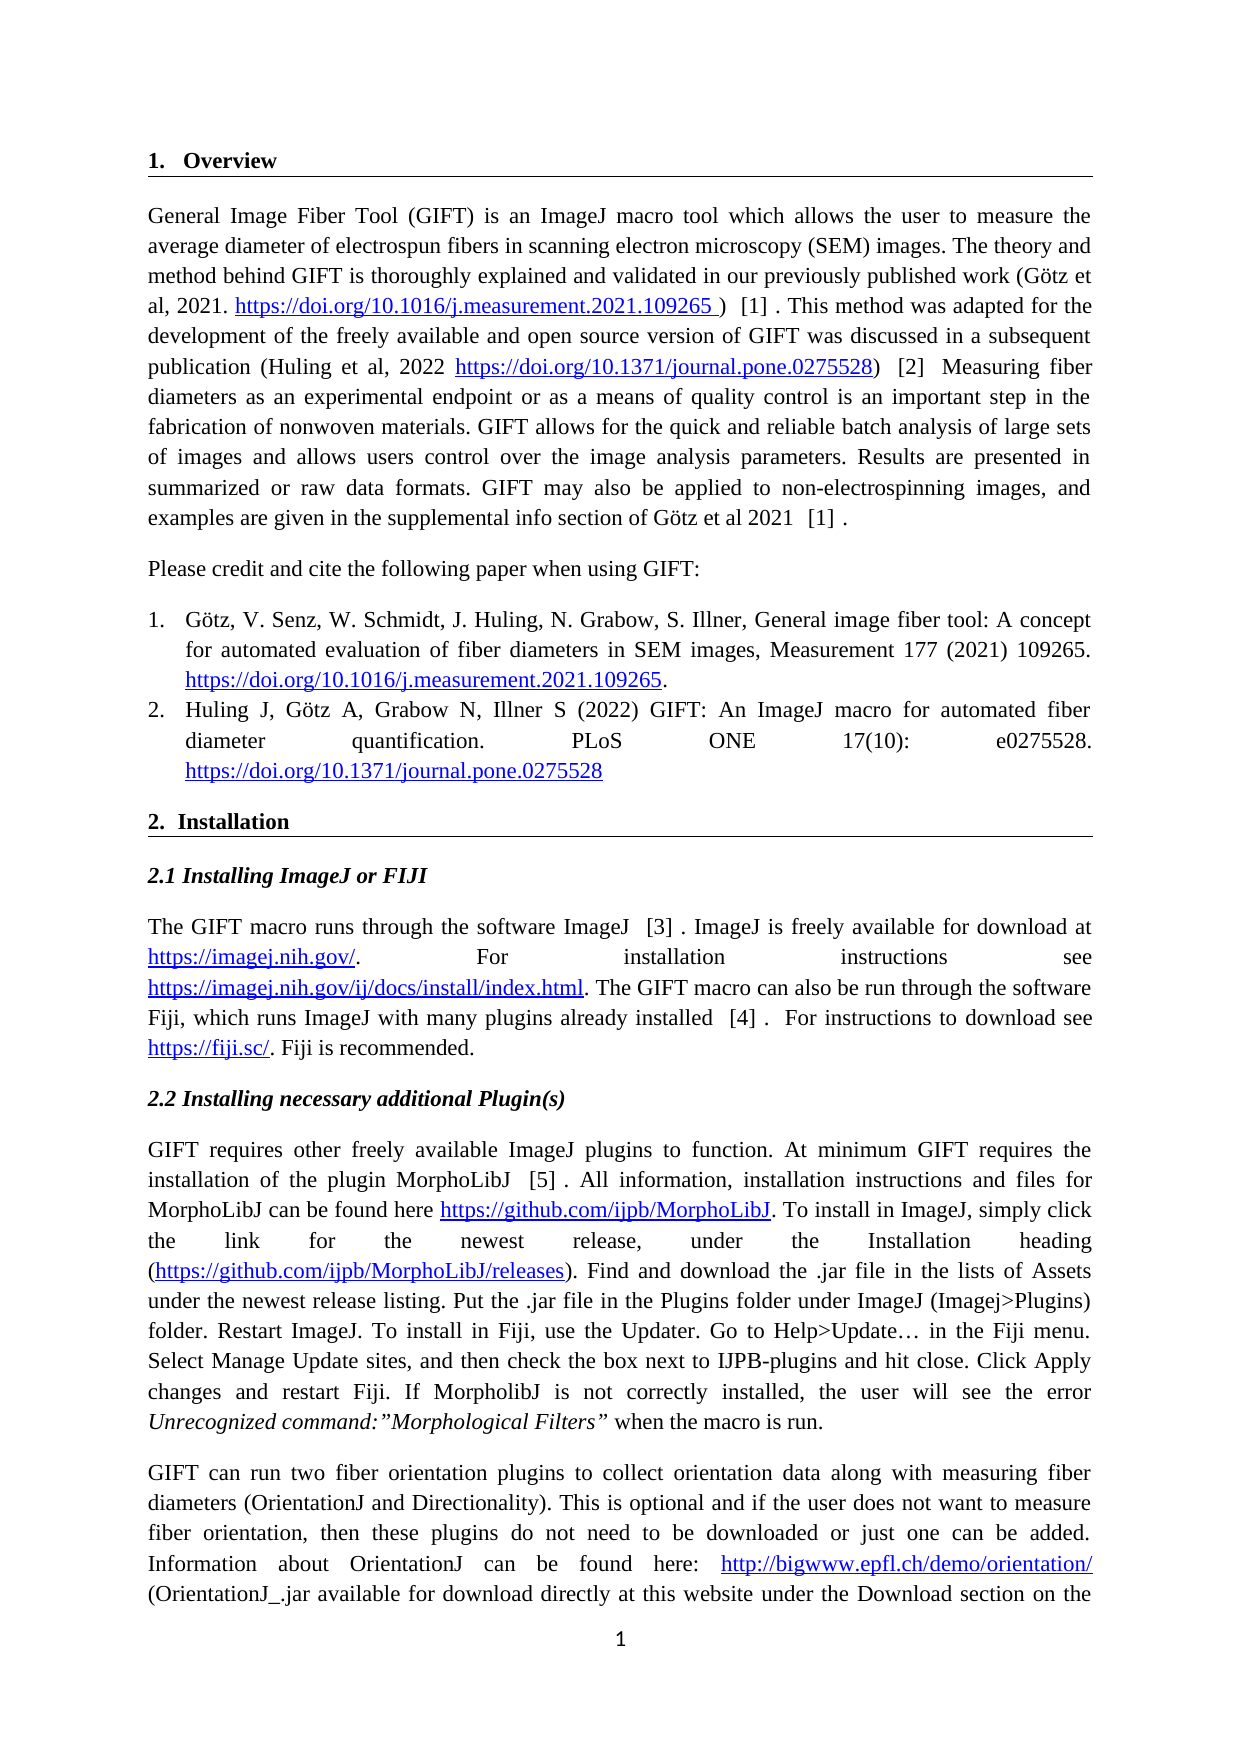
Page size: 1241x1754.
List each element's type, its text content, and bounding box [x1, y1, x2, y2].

text GIFT requires other freely available ImageJ plugins to function. At minimum GIFT requires the installation of the plugin MorphoLibJ . All information, installation instructions and files for MorphoLibJ can be found here https://github.com/ijpb/MorphoLibJ. To install in ImageJ, simply click the link for the newest release, under the Installation heading (https://github.com/ijpb/MorphoLibJ/releases). Find and download the .jar file in the lists of Assets under the newest release listing. Put the .jar file in the Plugins folder under ImageJ (Imagej>Plugins) folder. Restart ImageJ. To install in Fiji, use the Updater. Go to Help>Update… in the Fiji menu. Select Manage Update sites, and then check the box next to IJPB-plugins and hit close. Click Apply changes and restart Fiji. If MorpholibJ is not correctly installed, the user will see the error Unrecognized command:”Morphological Filters” when the macro is run. [148, 1136, 1093, 1434]
text General Image Fiber Tool (GIFT) is an ImageJ macro tool which allows the user to measure the average diameter of electrospun fibers in scanning electron microscopy (SEM) images. The theory and method behind GIFT is thoroughly explained and validated in our previously published work (Götz et al, 2021. https://doi.org/10.1016/j.measurement.2021.109265 ) . This method was adapted for the development of the freely available and open source version of GIFT was discussed in a subsequent publication (Huling et al, 2022 https://doi.org/10.1371/journal.pone.0275528) Measuring fiber diameters as an experimental endpoint or as a means of quality control is an important step in the fabrication of nonwoven materials. GIFT allows for the quick and reliable batch analysis of large sets of images and allows users control over the image analysis parameters. Results are presented in summarized or raw data formats. GIFT may also be applied to non-electrospinning images, and examples are given in the supplemental info section of Götz et al 2021 . [148, 202, 1093, 530]
subtitle Overview [148, 148, 1093, 176]
list Huling J, Götz A, Grabow N, Illner S (2022) GIFT: An ImageJ macro for automated fiber diameter quantification. PLoS ONE 17(10): e0275528. https://doi.org/10.1371/journal.pone.0275528 [148, 697, 1093, 783]
subtitle 2.1 Installing ImageJ or FIJI [148, 862, 1093, 888]
subtitle 2.2 Installing necessary additional Plugin(s) [148, 1085, 1093, 1111]
text Please credit and cite the following paper when using GIFT: [148, 555, 1093, 581]
text The GIFT macro runs through the software ImageJ . ImageJ is freely available for download at https://imagej.nih.gov/. For installation instructions see https://imagej.nih.gov/ij/docs/install/index.html. The GIFT macro can also be run through the software Fiji, which runs ImageJ with many plugins already installed . For instructions to download see https://fiji.sc/. Fiji is recommended. [148, 913, 1093, 1060]
list Götz, V. Senz, W. Schmidt, J. Huling, N. Grabow, S. Illner, General image fiber tool: A concept for automated evaluation of fiber diameters in SEM images, Measurement 177 (2021) 109265. https://doi.org/10.1016/j.measurement.2021.109265. [148, 606, 1093, 693]
subtitle Installation [148, 808, 1093, 836]
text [148, 1459, 1093, 1606]
